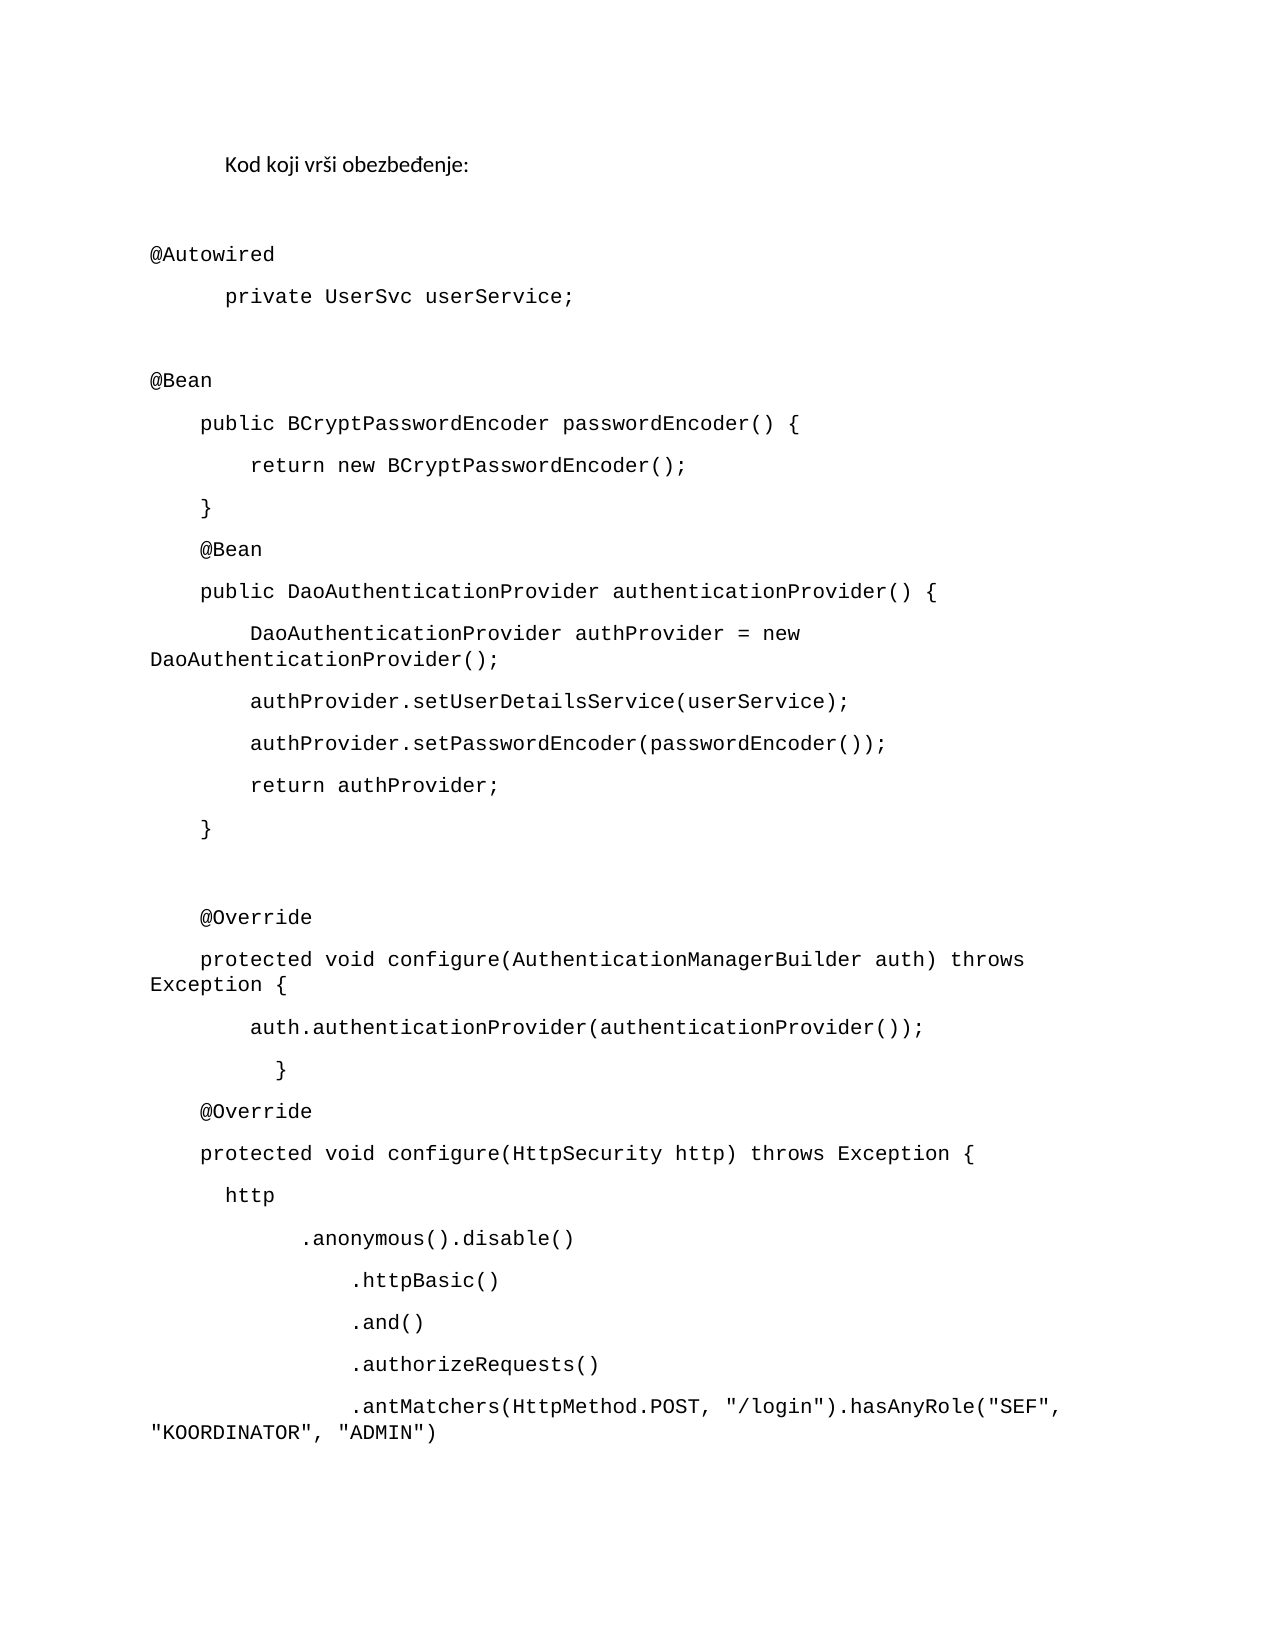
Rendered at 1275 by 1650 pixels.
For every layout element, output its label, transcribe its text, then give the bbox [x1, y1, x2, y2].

text protected void configure(AuthenticationManagerBuilder auth) throws Exception { [150, 949, 1125, 998]
text authProvider.setPasswordEncoder(passwordEncoder()); [150, 733, 1125, 757]
text .antMatchers(HttpMethod.POST, "/login").hasAnyRole("SEF", "KOORDINATOR", "ADMIN") [150, 1396, 1125, 1446]
text public BCryptPasswordEncoder passwordEncoder() { [150, 412, 1125, 436]
text @Override [150, 907, 1125, 930]
text public DaoAuthenticationProvider authenticationProvider() { [150, 581, 1125, 605]
text } [150, 818, 1125, 841]
text private UserSvc userService; [150, 286, 1125, 309]
text authProvider.setUserDetailsService(userService); [150, 691, 1125, 715]
text protected void configure(HttpSecurity http) throws Exception { [150, 1143, 1125, 1167]
text return authProvider; [150, 776, 1125, 799]
text } [150, 497, 1125, 521]
text } [150, 1059, 1125, 1082]
text http [150, 1185, 1125, 1209]
text DaoAuthenticationProvider authProvider = new DaoAuthenticationProvider(); [150, 623, 1125, 673]
text @Bean [150, 370, 1125, 394]
text @Bean [150, 539, 1125, 563]
text auth.authenticationProvider(authenticationProvider()); [150, 1017, 1125, 1040]
text return new BCryptPasswordEncoder(); [150, 455, 1125, 478]
text @Override [150, 1101, 1125, 1125]
text .authorizeRequests() [150, 1354, 1125, 1378]
text .anonymous().disable() [150, 1228, 1125, 1251]
text .and() [150, 1312, 1125, 1336]
text .httpBasic() [150, 1270, 1125, 1293]
text @Autowired [150, 244, 1125, 267]
text Kod koji vrši obezbeđenje: [150, 150, 1125, 178]
